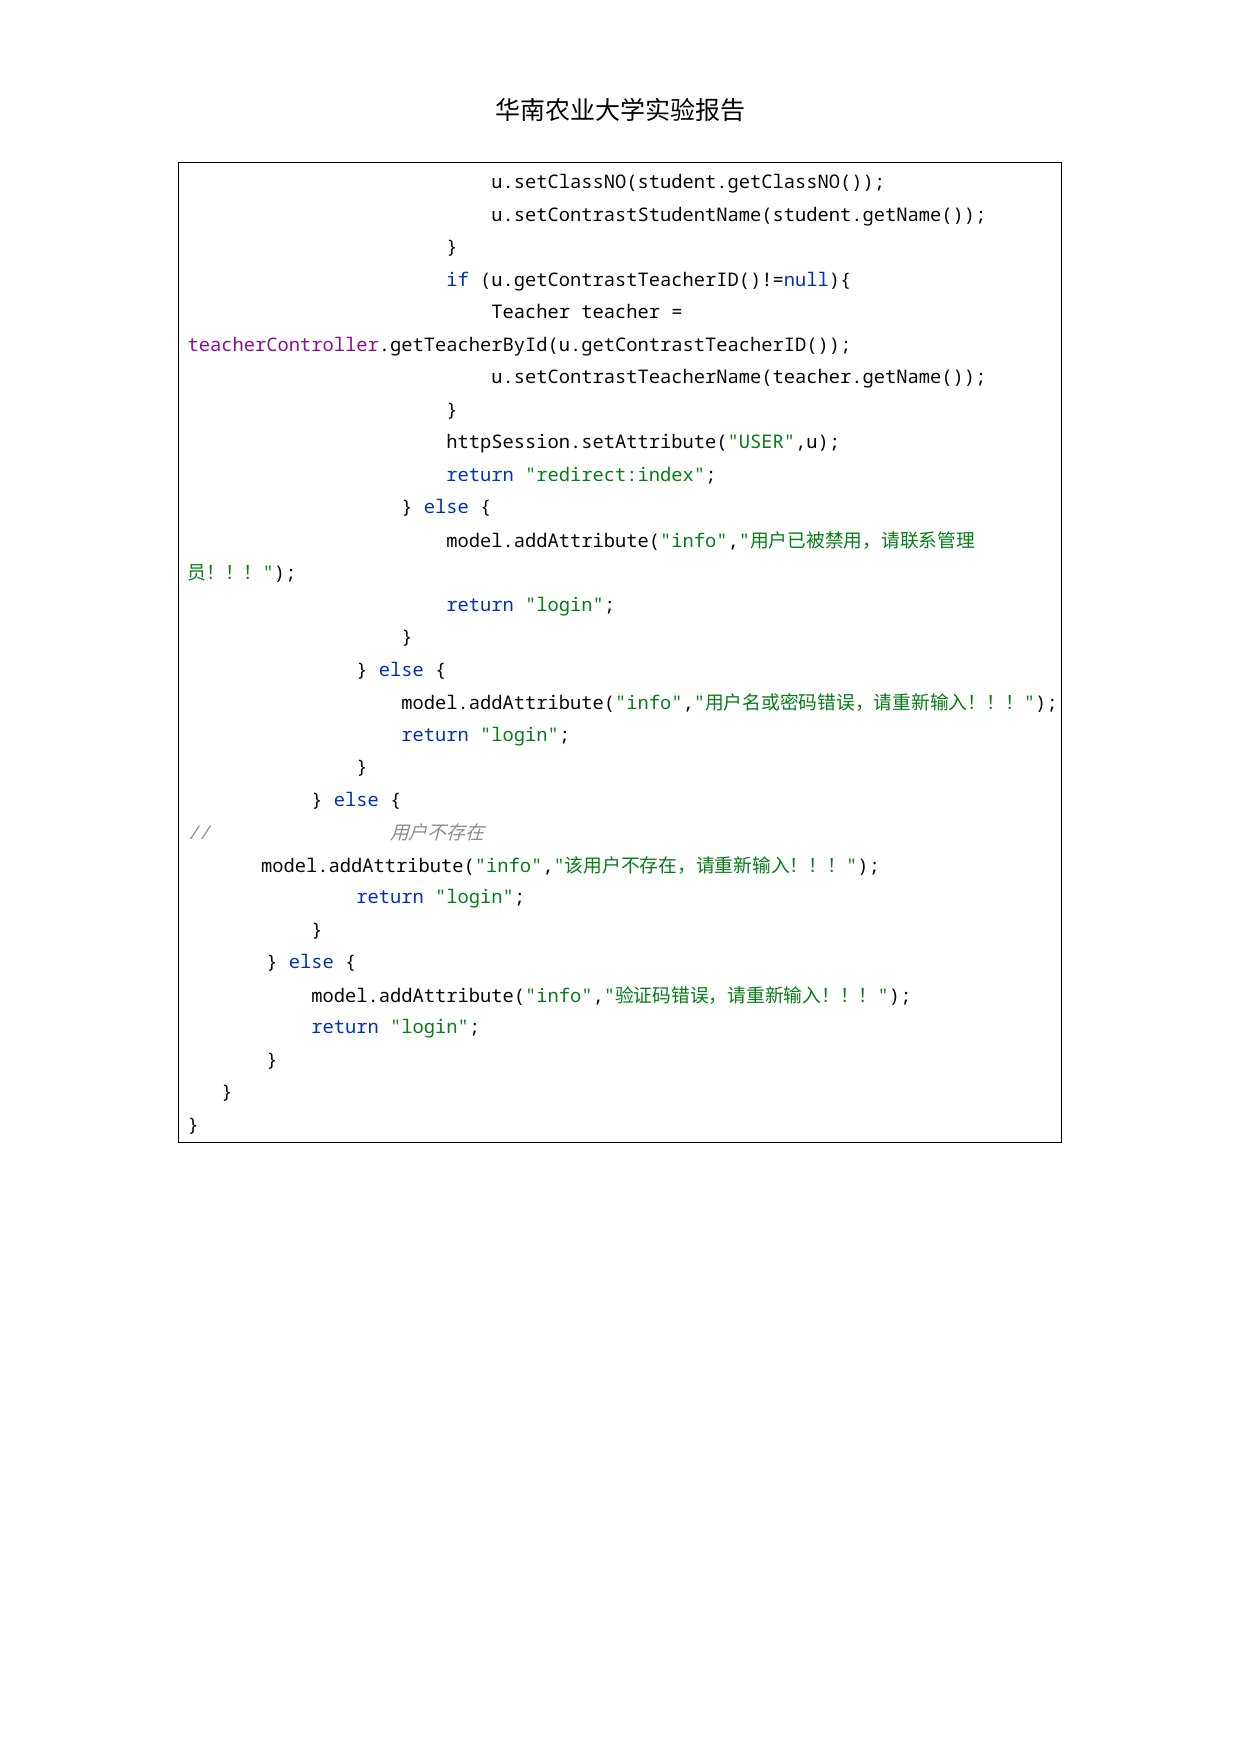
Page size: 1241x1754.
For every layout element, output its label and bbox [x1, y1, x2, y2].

text [179, 163, 1061, 1142]
